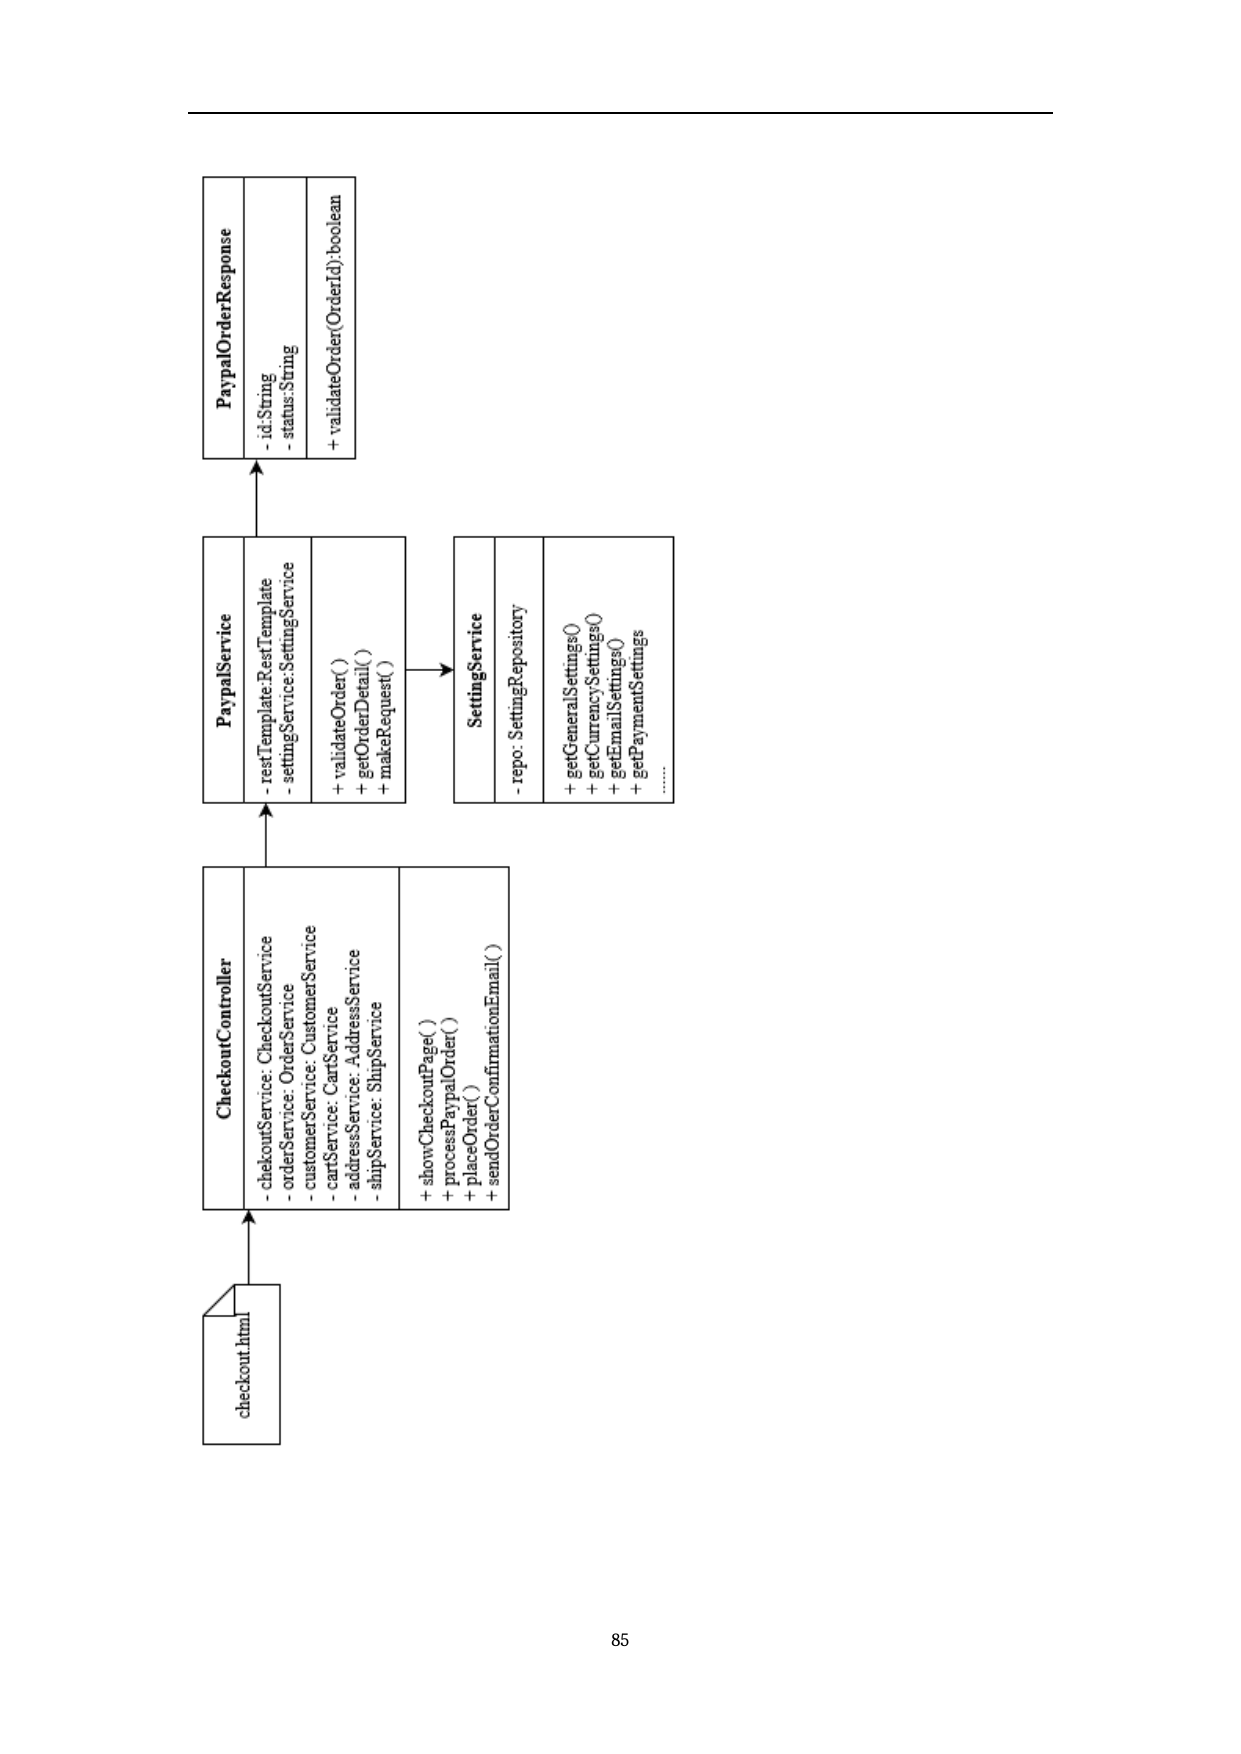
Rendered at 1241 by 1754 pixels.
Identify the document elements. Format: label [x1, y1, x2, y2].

picture [187, 162, 695, 1461]
